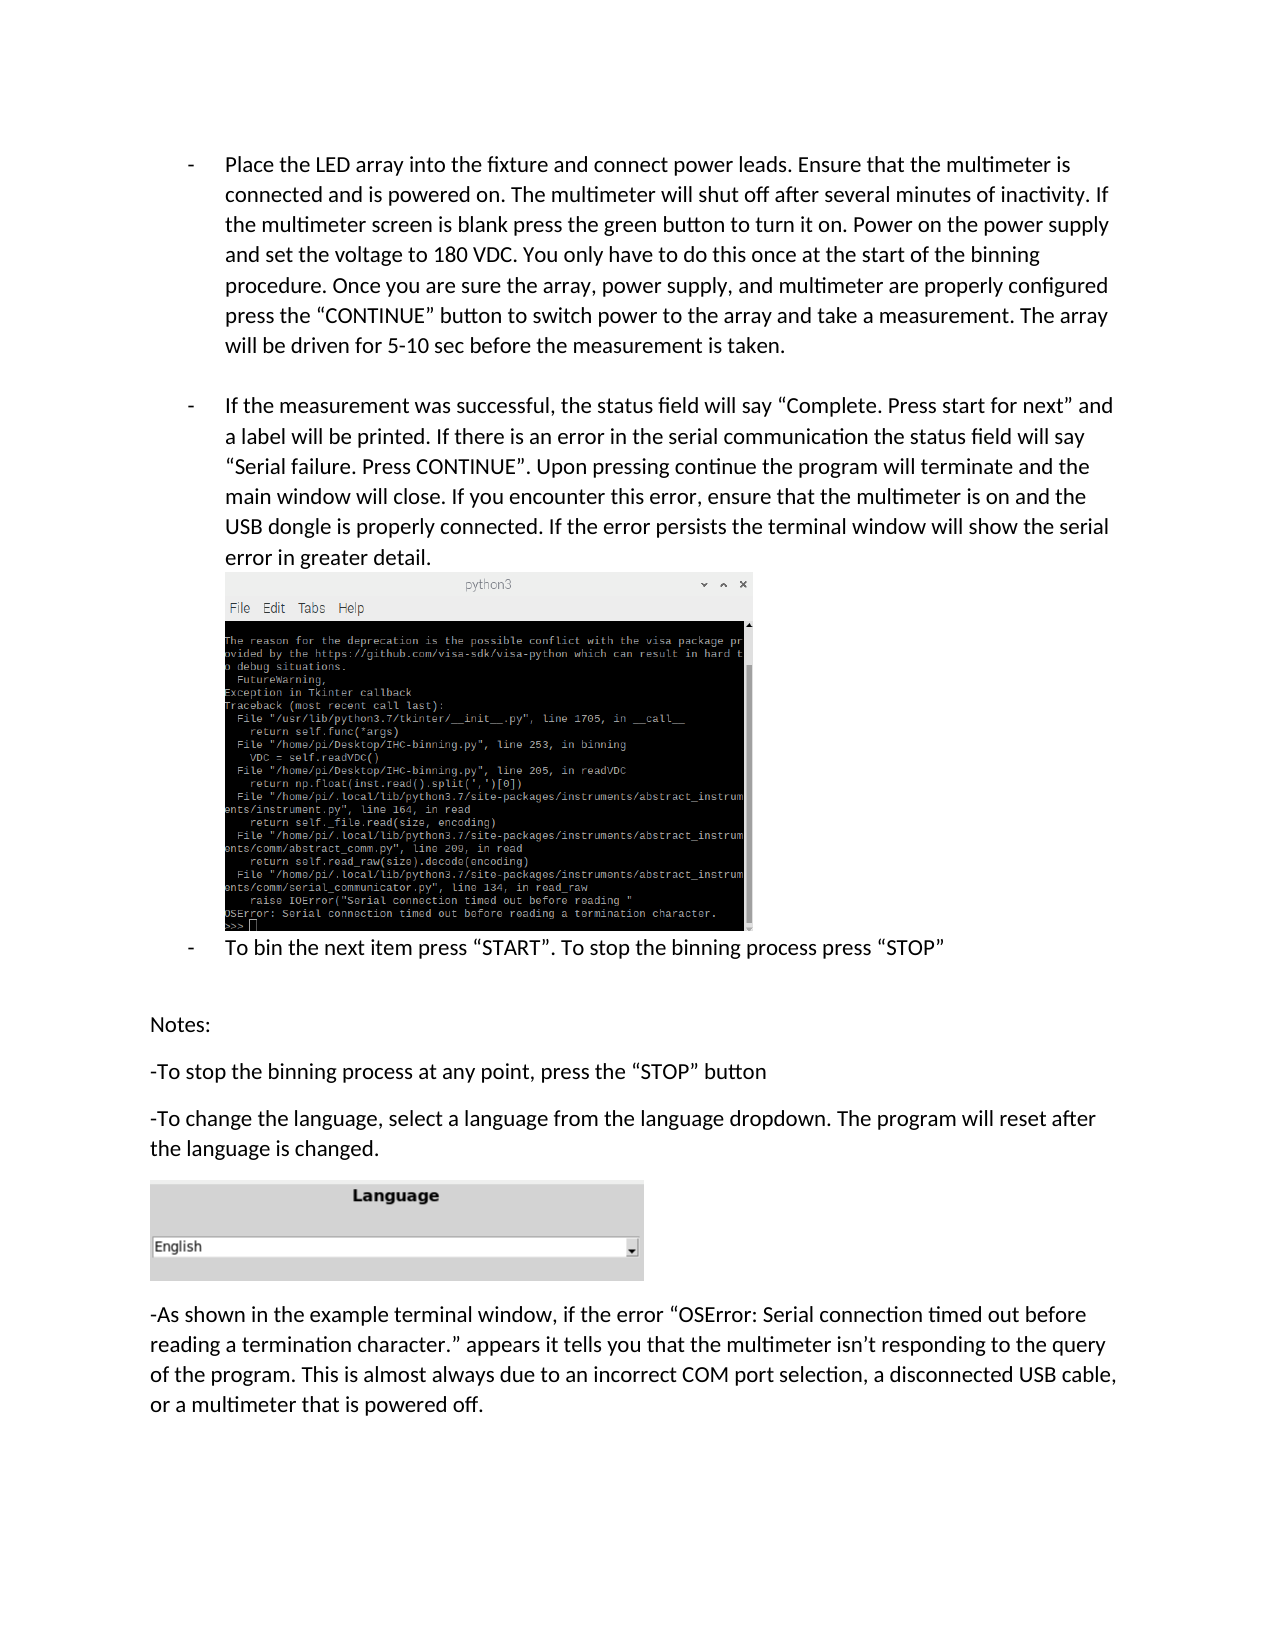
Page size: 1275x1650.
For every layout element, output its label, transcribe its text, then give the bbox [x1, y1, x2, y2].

picture [150, 1180, 644, 1281]
list If the measurement was successful, the status field will say “Complete. Press start for next” and a label will be printed. If there is an error in the serial communication the status field will say “Serial failure. Press CONTINUE”. Upon pressing continue the program will terminate and the main window will close. If you encounter this error, ensure that the multimeter is on and the USB dongle is properly connected. If the error persists the terminal window will show the serial error in greater detail. [187, 392, 1125, 571]
text -To stop the binning process at any point, press the “STOP” button [150, 1057, 1125, 1085]
list To bin the next item press “START”. To stop the binning process press “STOP” [187, 933, 1125, 961]
text -To change the language, select a language from the language dropdown. The program will reset after the language is changed. [150, 1104, 1125, 1162]
text -As shown in the example terminal window, if the error “OSError: Serial connection timed out before reading a termination character.” appears it tells you that the multimeter isn’t responding to the query of the program. This is almost always due to an incorrect COM port selection, a disconnected USB cable, or a multimeter that is powered off. [150, 1300, 1125, 1418]
picture [225, 572, 753, 931]
list Place the LED array into the fixture and connect power leads. Ensure that the multimeter is connected and is powered on. The multimeter will shut off after several minutes of inactivity. If the multimeter screen is blank press the green button to turn it on. Power on the power supply and set the voltage to 180 VDC. You only have to do this once at the start of the binning procedure. Once you are sure the array, power supply, and multimeter are properly configured press the “CONTINUE” button to switch power to the array and take a measurement. The array will be driven for 5-10 sec before the measurement is taken. [187, 150, 1125, 359]
text Notes: [150, 1010, 1125, 1038]
